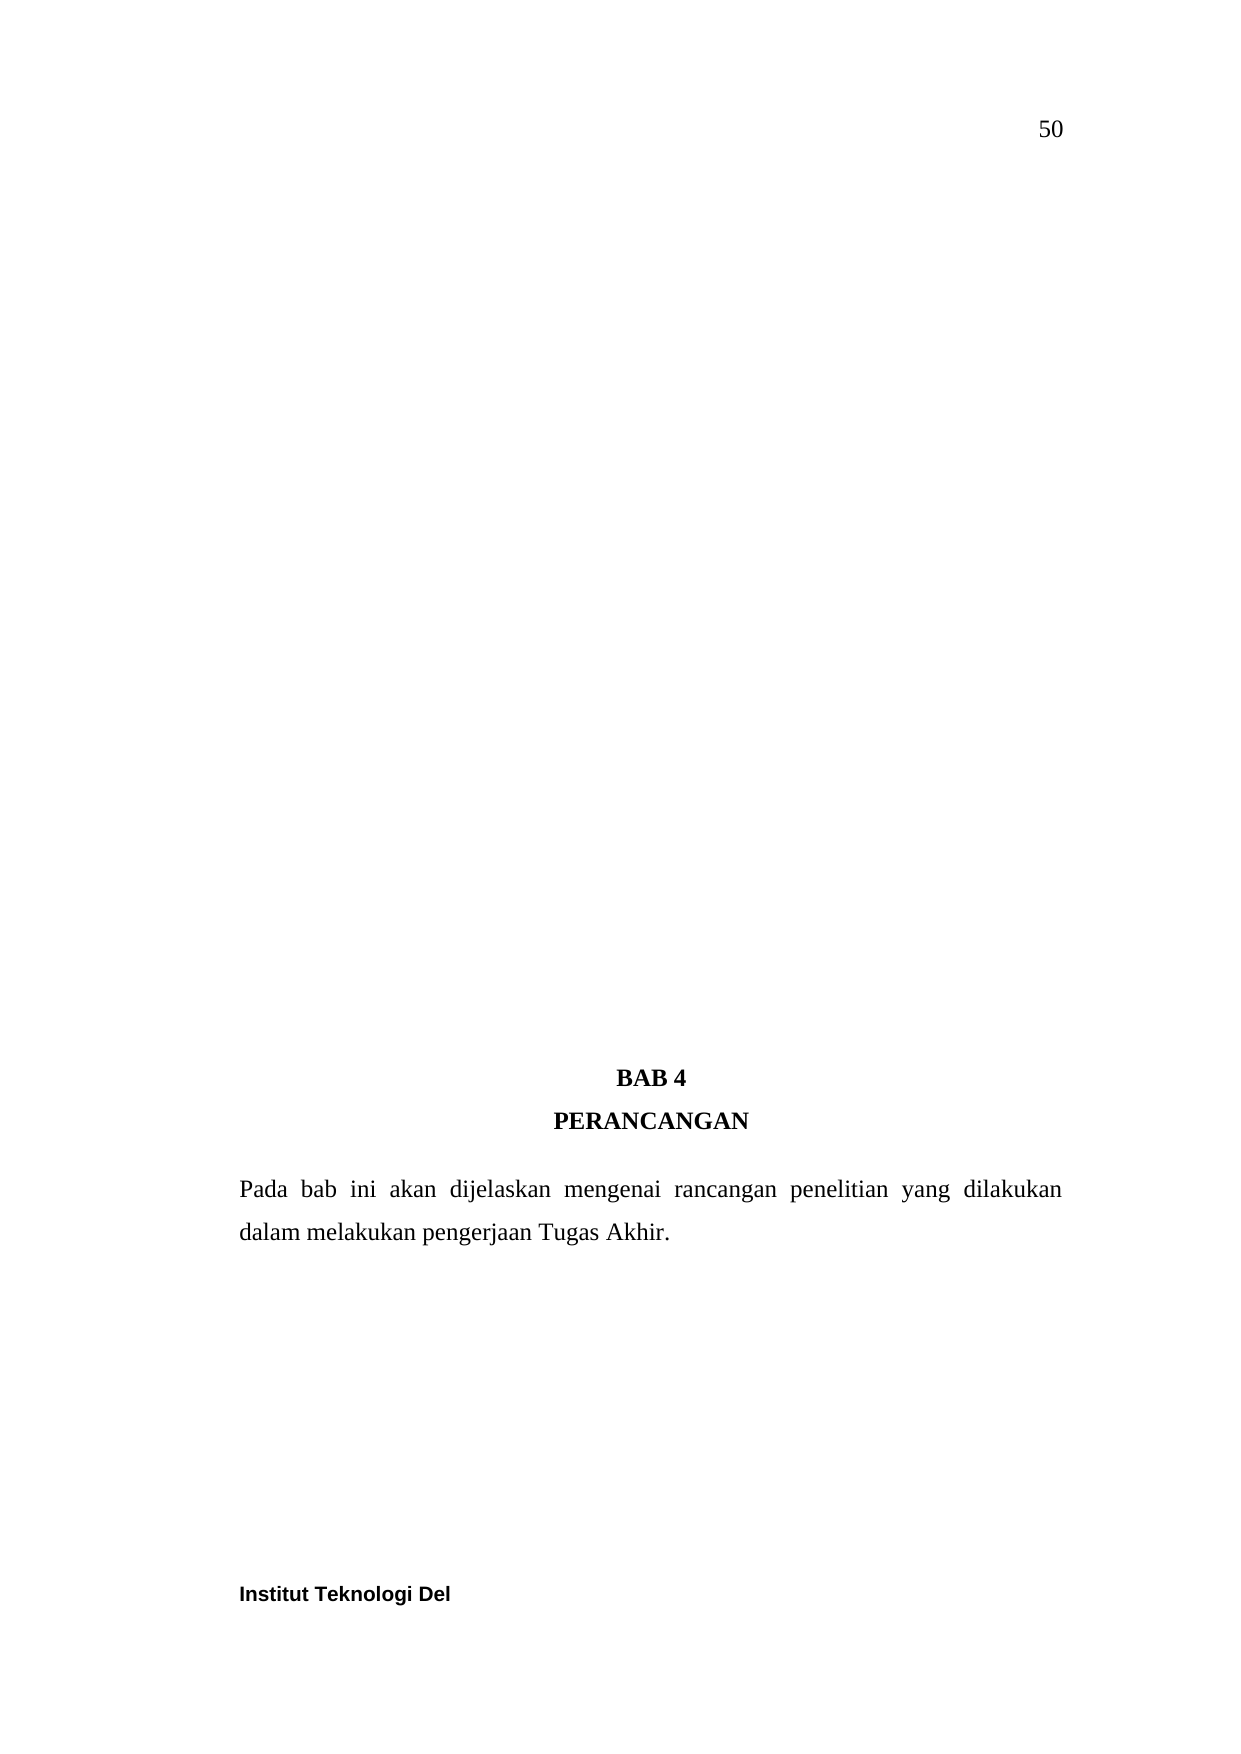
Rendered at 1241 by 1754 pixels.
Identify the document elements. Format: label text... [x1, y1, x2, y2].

subtitle BAB 4 PERANCANGAN [239, 1063, 1063, 1134]
text Pada bab ini akan dijelaskan mengenai rancangan penelitian yang dilakukan dalam melakukan pengerjaan Tugas Akhir. [239, 1174, 1063, 1246]
